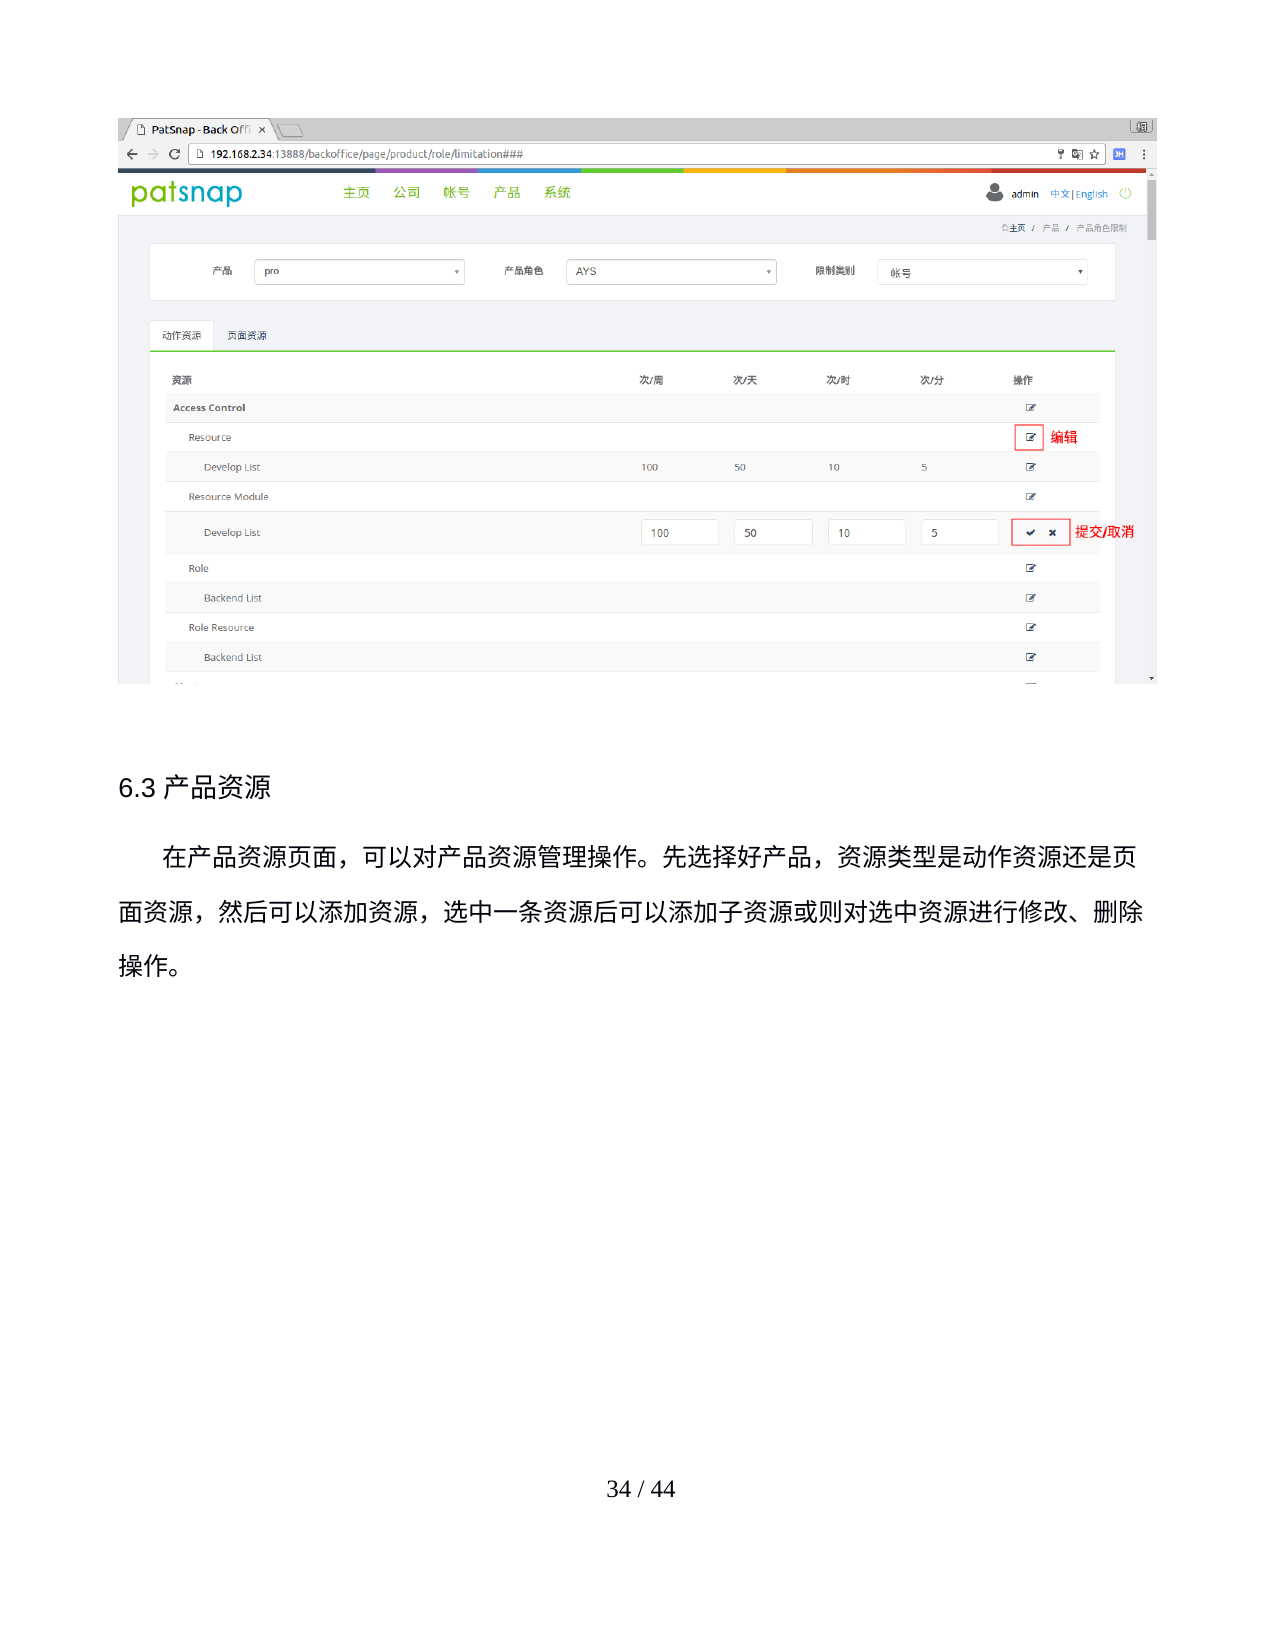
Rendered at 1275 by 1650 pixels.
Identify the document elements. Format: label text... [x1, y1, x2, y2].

text 在产品资源页面，可以对产品资源管理操作。先选择好产品，资源类型是动作资源还是页面资源，然后可以添加资源，选中一条资源后可以添加子资源或则对选中资源进行修改、删除操作。 [118, 838, 1157, 983]
subtitle 6.3 产品资源 [118, 766, 1157, 806]
picture [118, 118, 1157, 684]
